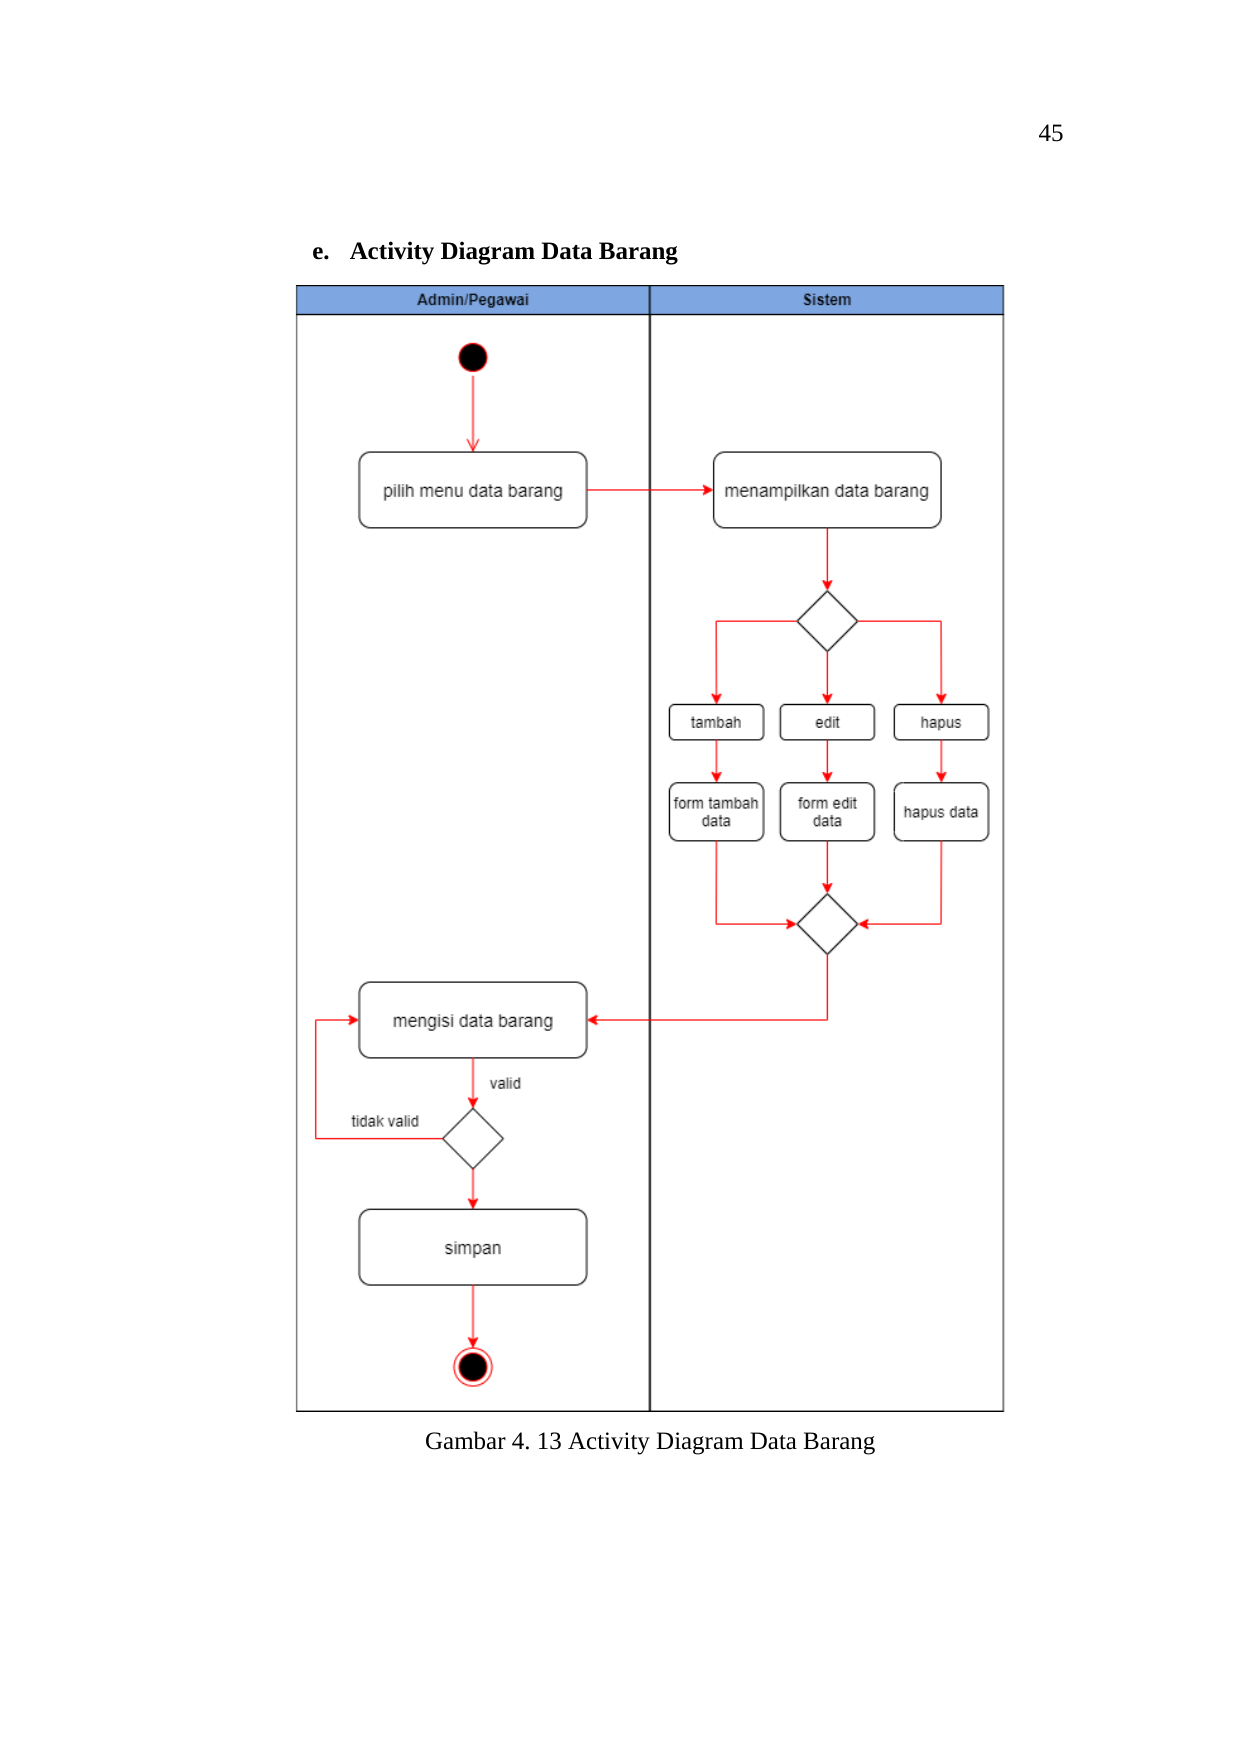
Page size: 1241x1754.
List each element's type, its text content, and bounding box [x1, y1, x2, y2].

subtitle Activity Diagram Data Barang [312, 236, 1063, 265]
picture [295, 285, 1005, 1412]
